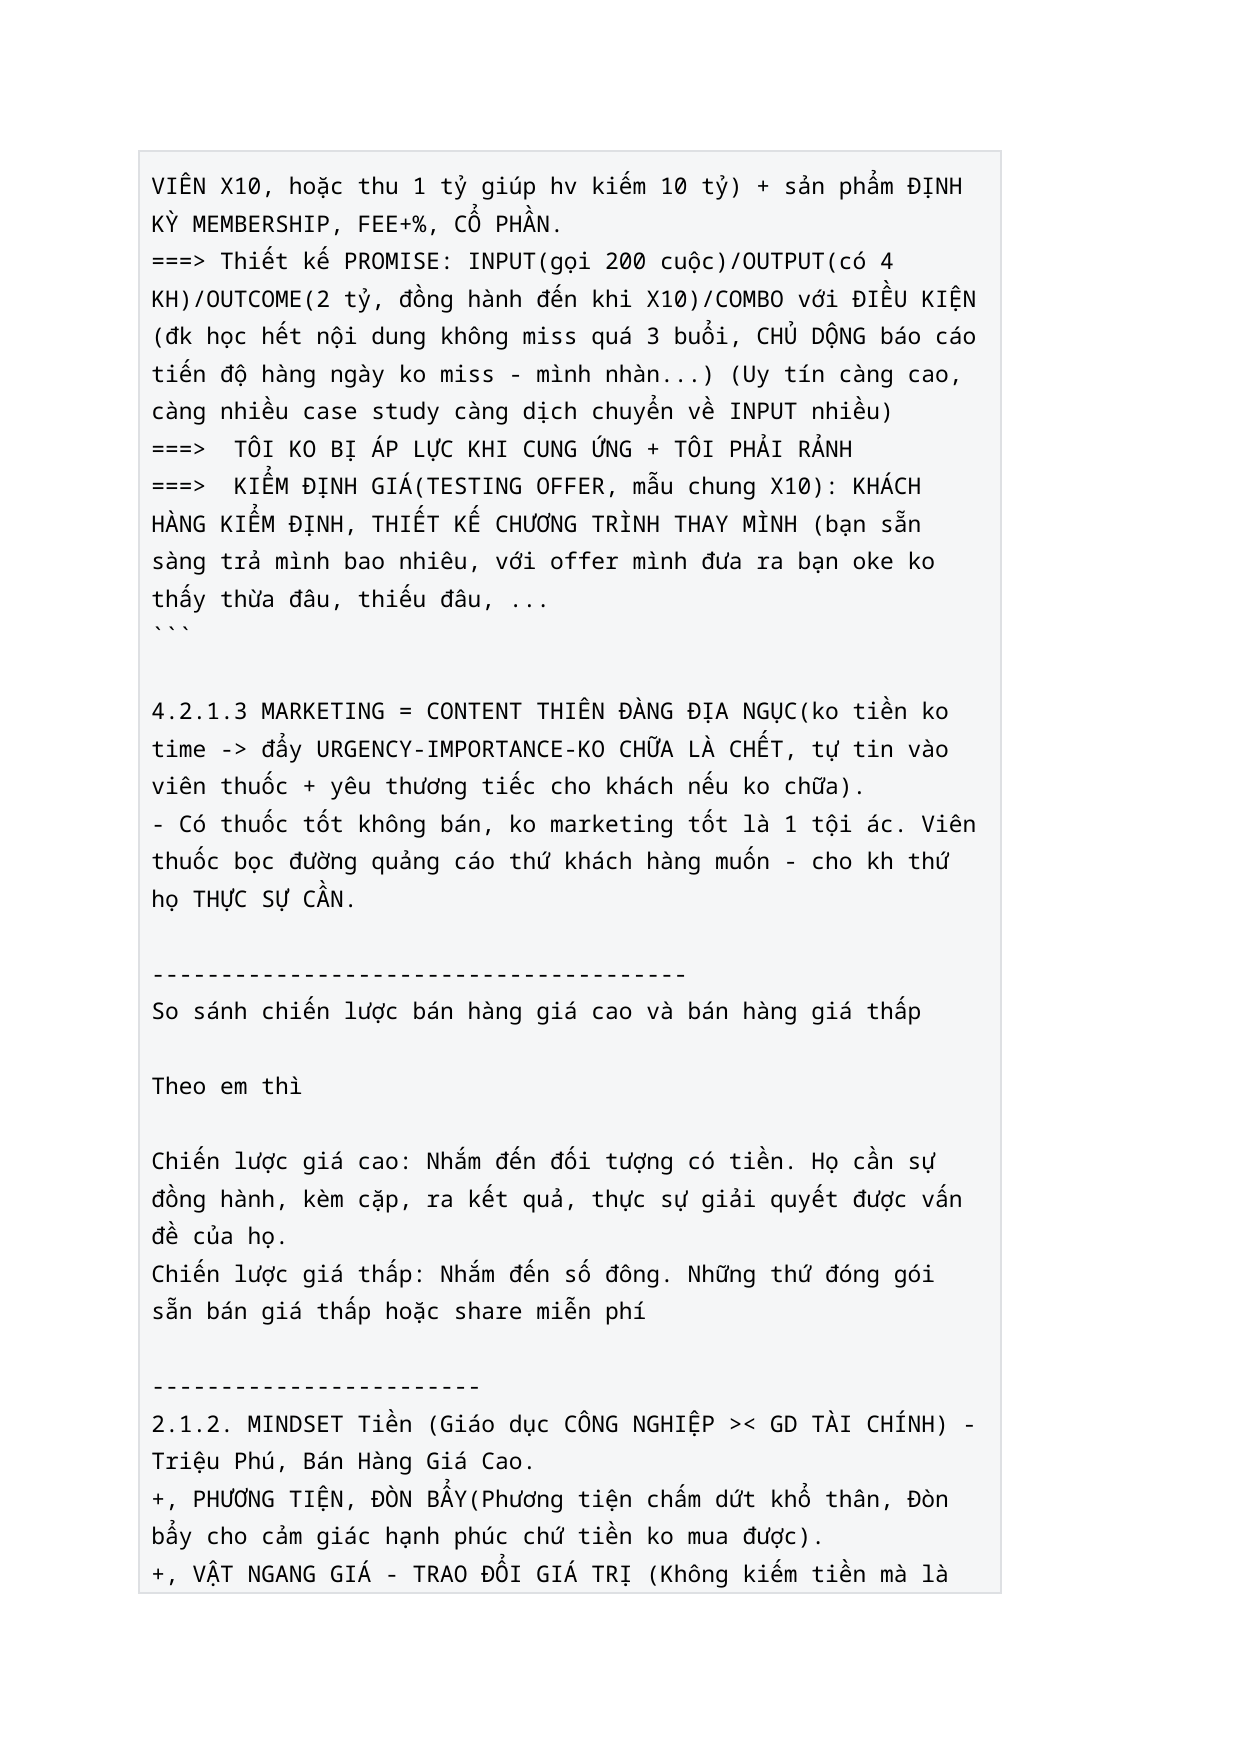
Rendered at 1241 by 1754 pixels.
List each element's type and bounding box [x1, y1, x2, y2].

table_header [140, 152, 1000, 1592]
